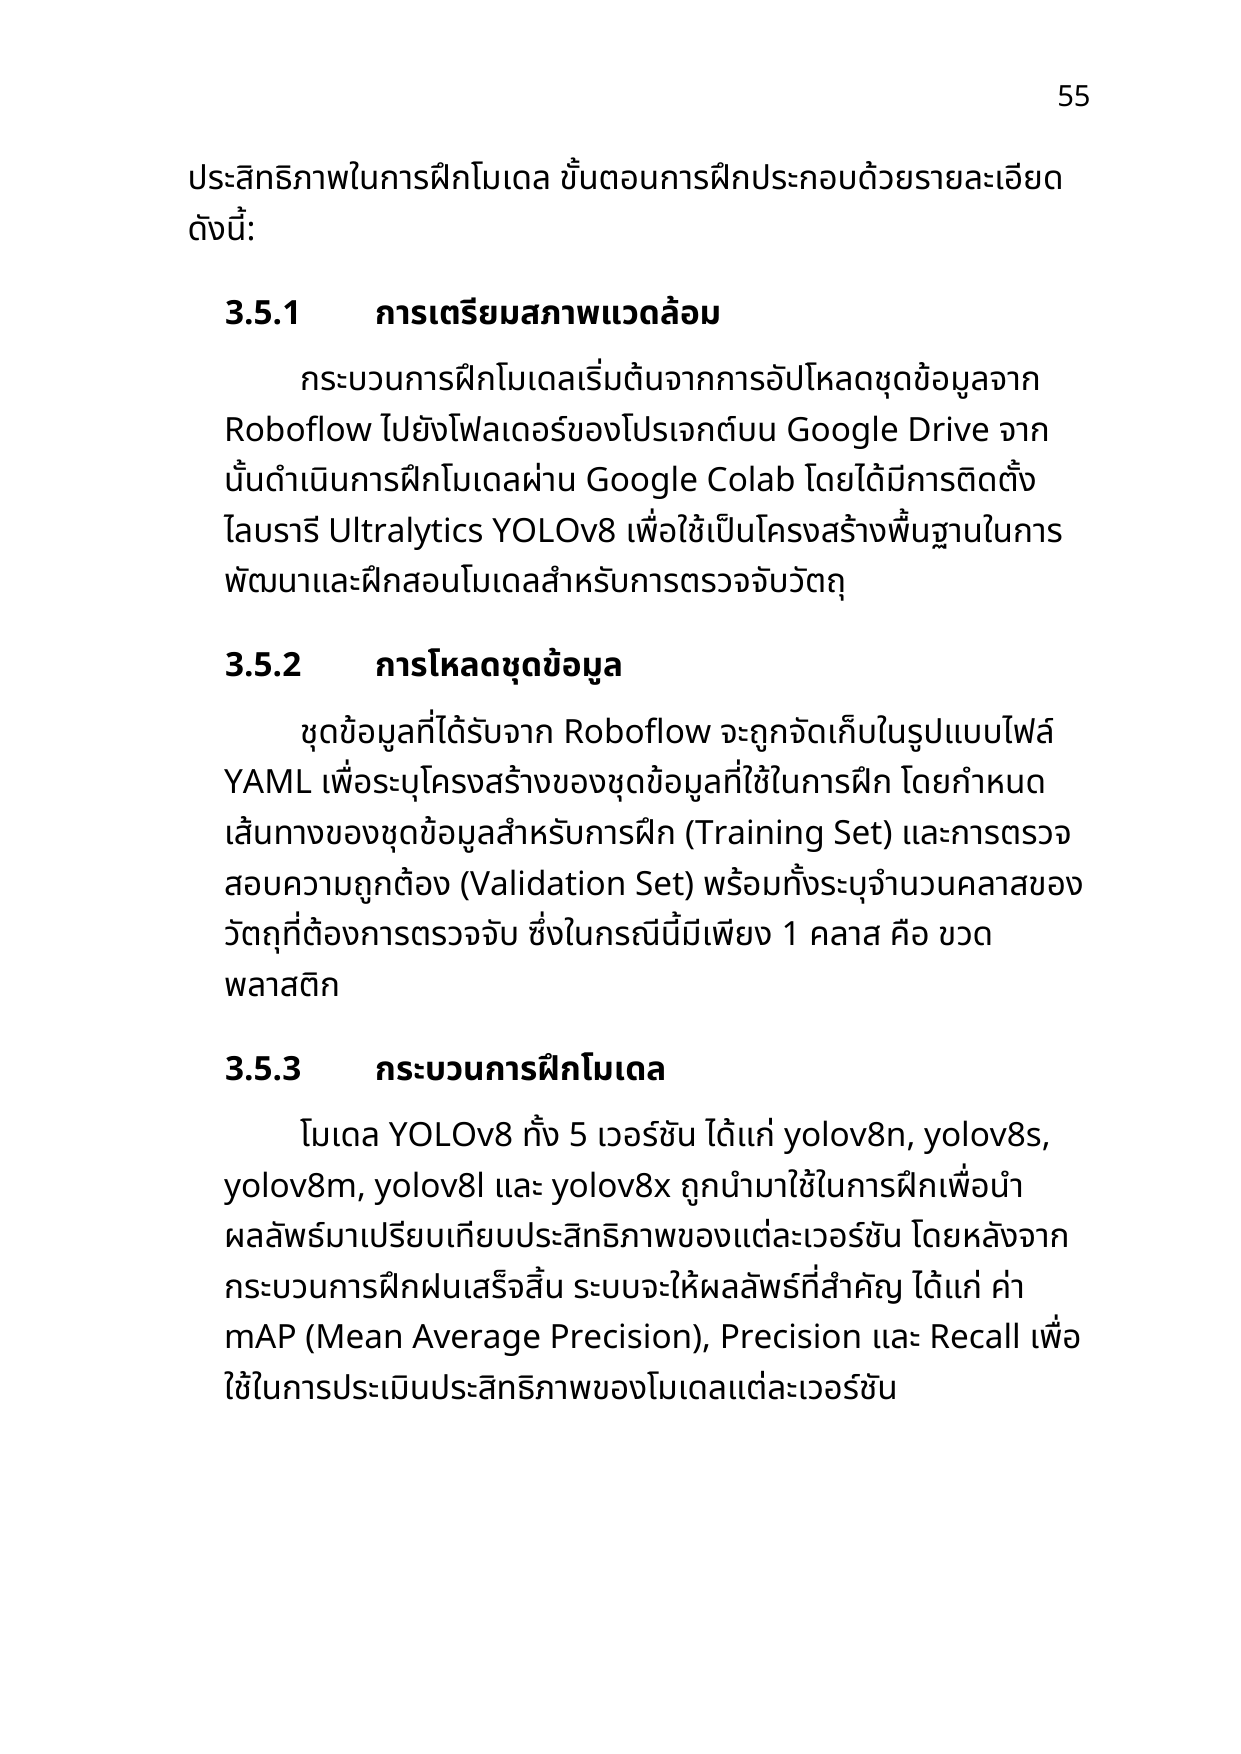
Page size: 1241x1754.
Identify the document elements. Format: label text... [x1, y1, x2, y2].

subtitle 3.5.1 การเตรียมสภาพแวดล้อม [150, 289, 1090, 339]
subtitle 3.5.3 กระบวนการฝึกโมเดล [150, 1044, 1090, 1095]
text ชุดข้อมูลที่ได้รับจาก Roboflow จะถูกจัดเก็บในรูปแบบไฟล์ YAML เพื่อระบุโครงสร้างของชุดข้อมูลที่ใช้ในการฝึก โดยกำหนดเส้นทางของชุดข้อมูลสำหรับการฝึก (Training Set) และการตรวจสอบความถูกต้อง (Validation Set) พร้อมทั้งระบุจำนวนคลาสของวัตถุที่ต้องการตรวจจับ ซึ่งในกรณีนี้มีเพียง 1 คลาส คือ ขวดพลาสติก [150, 708, 1090, 1011]
subtitle 3.5.2 การโหลดชุดข้อมูล [150, 641, 1090, 692]
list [187, 154, 1090, 255]
text โมเดล YOLOv8 ทั้ง 5 เวอร์ชัน ได้แก่ yolov8n, yolov8s, yolov8m, yolov8l และ yolov8x ถูกนำมาใช้ในการฝึกเพื่อนำผลลัพธ์มาเปรียบเทียบประสิทธิภาพของแต่ละเวอร์ชัน โดยหลังจากกระบวนการฝึกฝนเสร็จสิ้น ระบบจะให้ผลลัพธ์ที่สำคัญ ได้แก่ ค่า mAP (Mean Average Precision), Precision และ Recall เพื่อใช้ในการประเมินประสิทธิภาพของโมเดลแต่ละเวอร์ชัน [150, 1111, 1090, 1414]
text กระบวนการฝึกโมเดลเริ่มต้นจากการอัปโหลดชุดข้อมูลจาก Roboflow ไปยังโฟลเดอร์ของโปรเจกต์บน Google Drive จากนั้นดำเนินการฝึกโมเดลผ่าน Google Colab โดยได้มีการติดตั้งไลบรารี Ultralytics YOLOv8 เพื่อใช้เป็นโครงสร้างพื้นฐานในการพัฒนาและฝึกสอนโมเดลสำหรับการตรวจจับวัตถุ [150, 355, 1090, 608]
